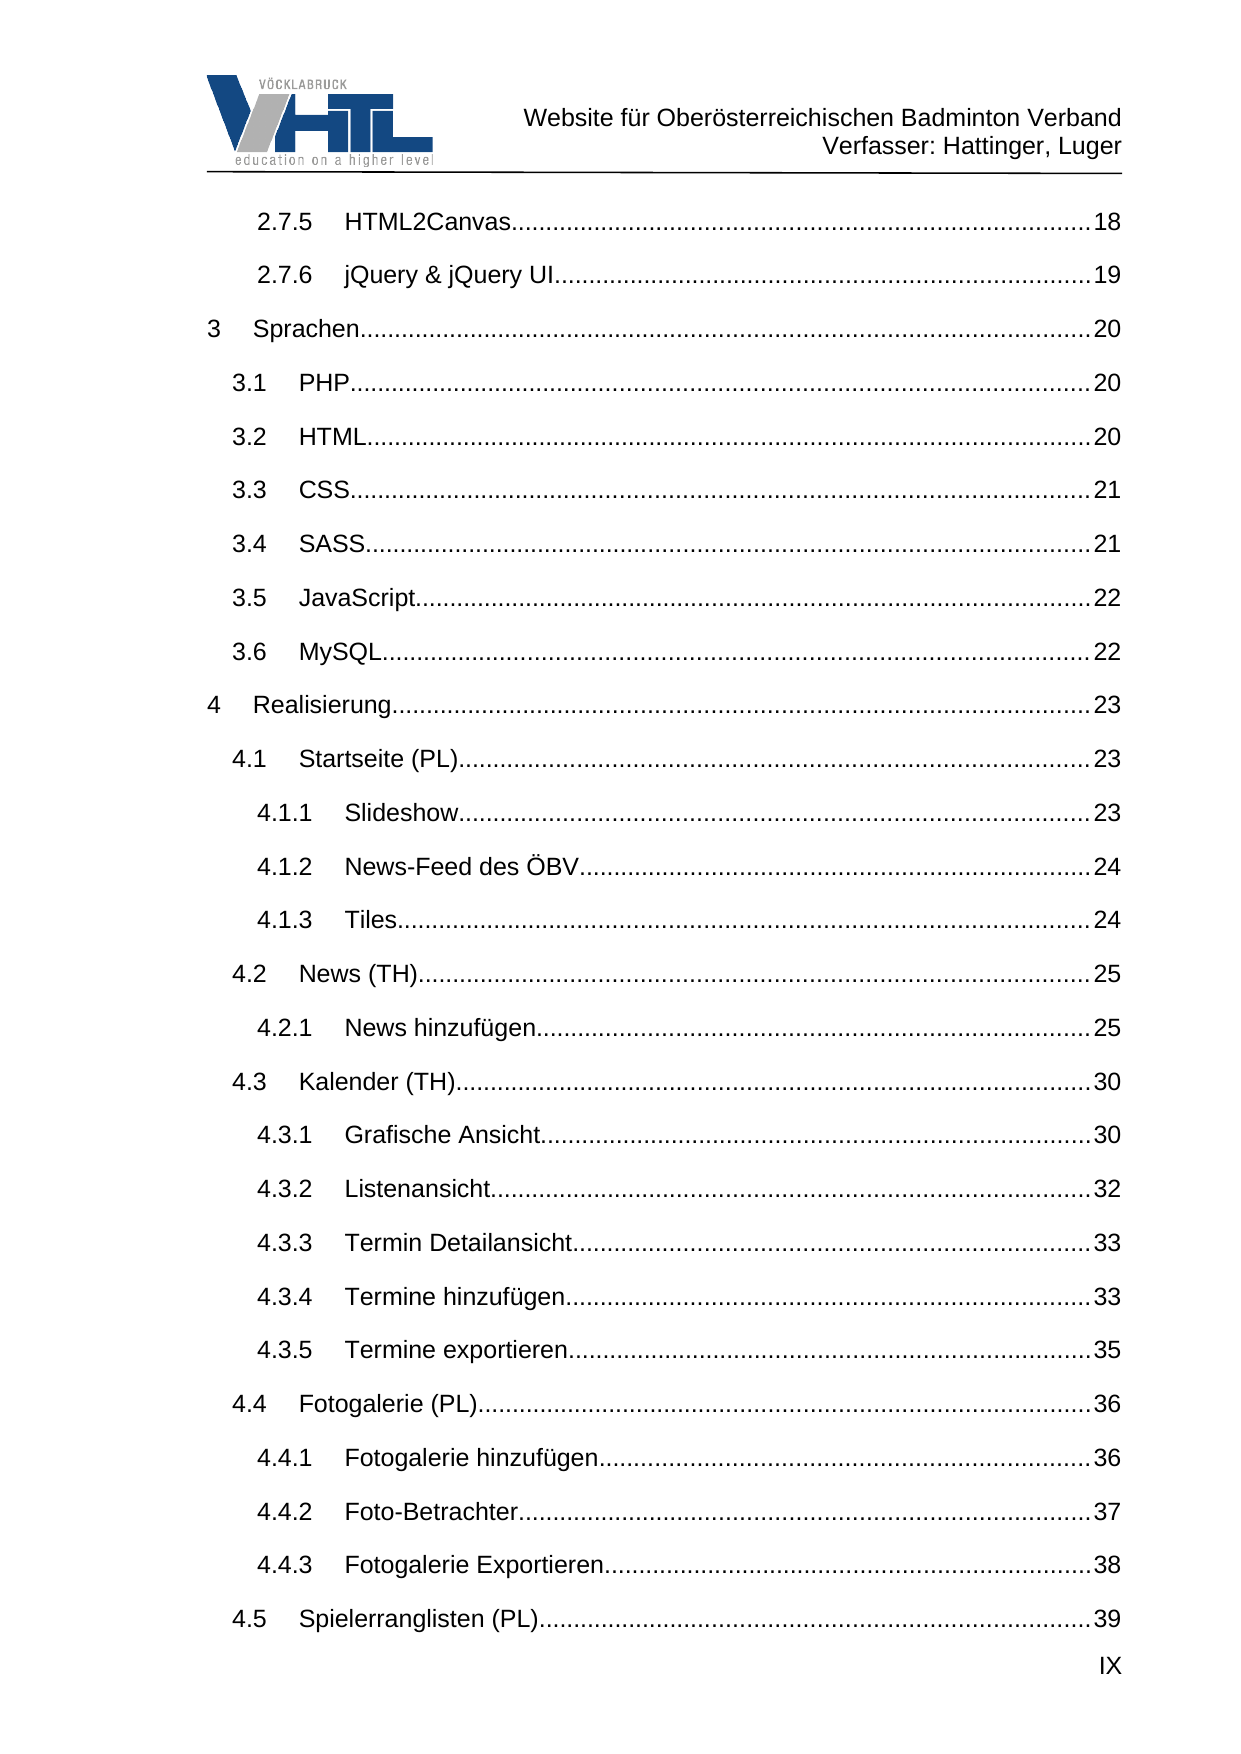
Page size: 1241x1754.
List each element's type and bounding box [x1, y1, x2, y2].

picture [206, 75, 433, 167]
